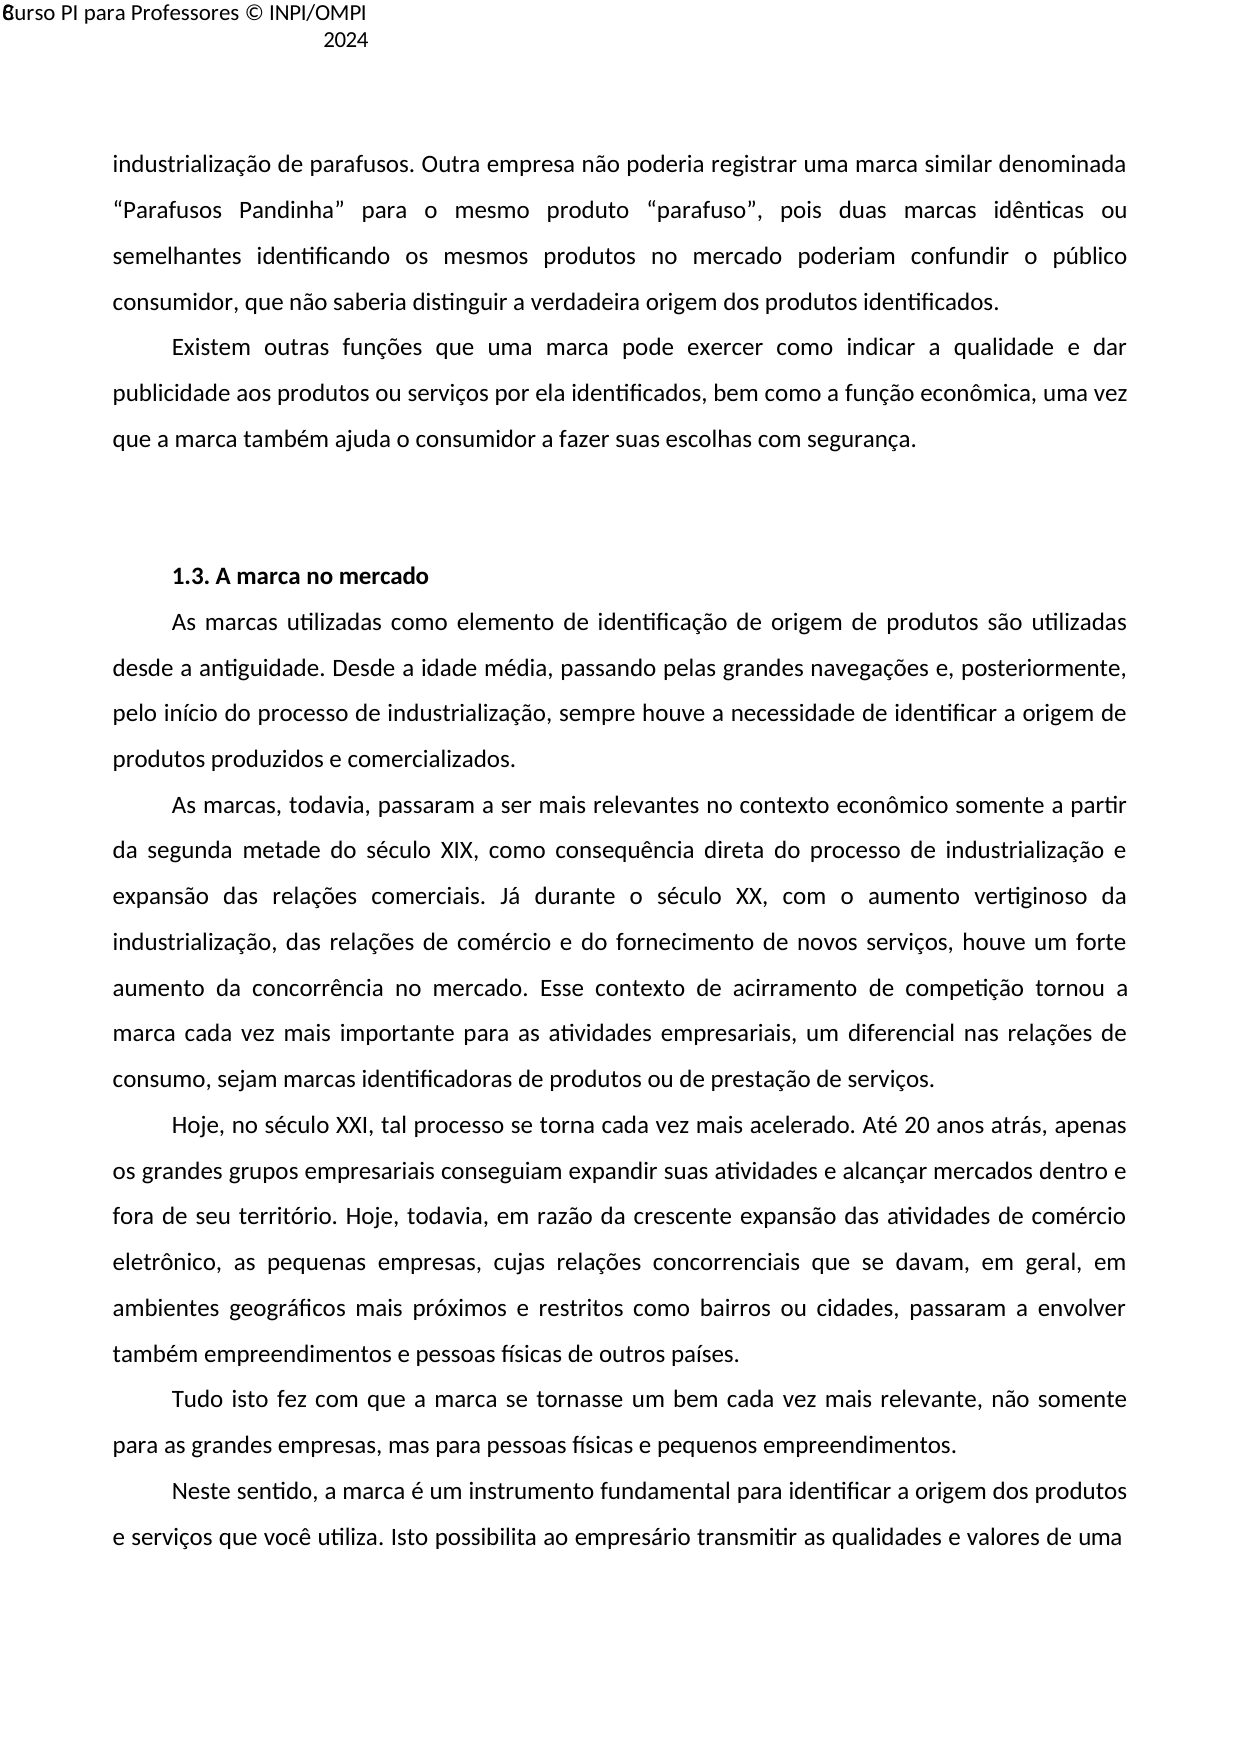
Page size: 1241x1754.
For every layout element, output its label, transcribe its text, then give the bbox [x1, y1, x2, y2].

text Tudo isto fez com que a marca se tornasse um bem cada vez mais relevante, não somente para as grandes empresas, mas para pessoas físicas e pequenos empreendimentos. [112, 1383, 1128, 1460]
text Hoje, no século XXI, tal processo se torna cada vez mais acelerado. Até 20 anos atrás, apenas os grandes grupos empresariais conseguiam expandir suas atividades e alcançar mercados dentro e fora de seu território. Hoje, todavia, em razão da crescente expansão das atividades de comércio eletrônico, as pequenas empresas, cujas relações concorrenciais que se davam, em geral, em ambientes geográficos mais próximos e restritos como bairros ou cidades, passaram a envolver também empreendimentos e pessoas físicas de outros países. [112, 1109, 1128, 1368]
text industrialização de parafusos. Outra empresa não poderia registrar uma marca similar denominada “Parafusos Pandinha” para o mesmo produto “parafuso”, pois duas marcas idênticas ou semelhantes identificando os mesmos produtos no mercado poderiam confundir o público consumidor, que não saberia distinguir a verdadeira origem dos produtos identificados. [112, 148, 1128, 316]
subtitle A marca no mercado [172, 560, 1211, 591]
text As marcas, todavia, passaram a ser mais relevantes no contexto econômico somente a partir da segunda metade do século XIX, como consequência direta do processo de industrialização e expansão das relações comerciais. Já durante o século XX, com o aumento vertiginoso da industrialização, das relações de comércio e do fornecimento de novos serviços, houve um forte aumento da concorrência no mercado. Esse contexto de acirramento de competição tornou a marca cada vez mais importante para as atividades empresariais, um diferencial nas relações de consumo, sejam marcas identificadoras de produtos ou de prestação de serviços. [112, 789, 1128, 1094]
text Neste sentido, a marca é um instrumento fundamental para identificar a origem dos produtos e serviços que você utiliza. Isto possibilita ao empresário transmitir as qualidades e valores de uma [112, 1475, 1128, 1551]
text As marcas utilizadas como elemento de identificação de origem de produtos são utilizadas desde a antiguidade. Desde a idade média, passando pelas grandes navegações e, posteriormente, pelo início do processo de industrialização, sempre houve a necessidade de identificar a origem de produtos produzidos e comercializados. [112, 606, 1128, 774]
text Existem outras funções que uma marca pode exercer como indicar a qualidade e dar publicidade aos produtos ou serviços por ela identificados, bem como a função econômica, uma vez que a marca também ajuda o consumidor a fazer suas escolhas com segurança. [112, 332, 1128, 453]
